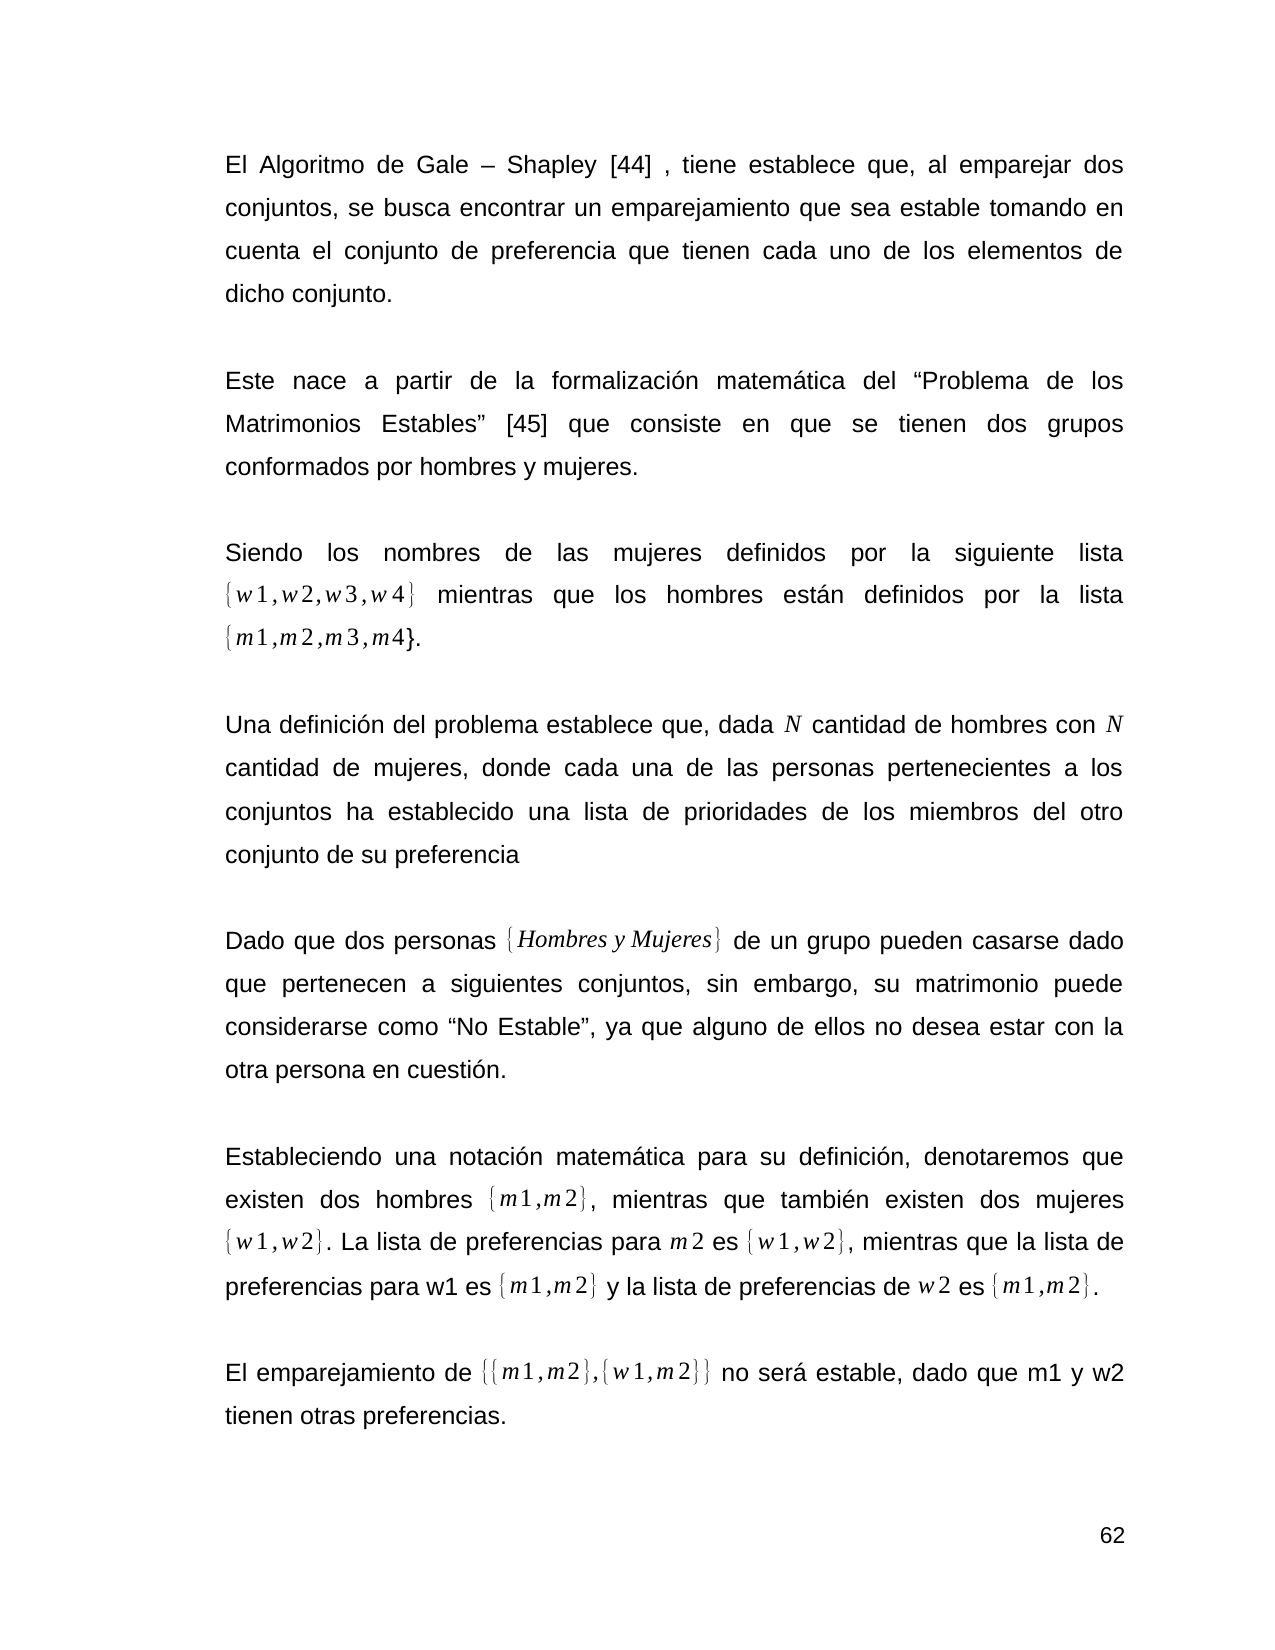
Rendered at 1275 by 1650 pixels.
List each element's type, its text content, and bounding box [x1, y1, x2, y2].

text El emparejamiento de no será estable, dado que m1 y w2 tienen otras preferencias. [225, 1358, 1125, 1430]
text Dado que dos personas de un grupo pueden casarse dado que pertenecen a siguientes conjuntos, sin embargo, su matrimonio puede considerarse como “No Estable”, ya que alguno de ellos no desea estar con la otra persona en cuestión. [225, 926, 1125, 1084]
text Una definición del problema establece que, dada cantidad de hombres con cantidad de mujeres, donde cada una de las personas pertenecientes a los conjuntos ha establecido una lista de prioridades de los miembros del otro conjunto de su preferencia [225, 710, 1125, 868]
text Siendo los nombres de las mujeres definidos por la siguiente lista mientras que los hombres están definidos por la lista }. [225, 538, 1125, 653]
text El Algoritmo de Gale – Shapley , tiene establece que, al emparejar dos conjuntos, se busca encontrar un emparejamiento que sea estable tomando en cuenta el conjunto de preferencia que tienen cada uno de los elementos de dicho conjunto. [225, 150, 1125, 308]
text Este nace a partir de la formalización matemática del “Problema de los Matrimonios Estables” que consiste en que se tienen dos grupos conformados por hombres y mujeres. [225, 366, 1125, 481]
text Estableciendo una notación matemática para su definición, denotaremos que existen dos hombres , mientras que también existen dos mujeres . La lista de preferencias para es , mientras que la lista de preferencias para w1 es y la lista de preferencias de es . [225, 1142, 1125, 1300]
